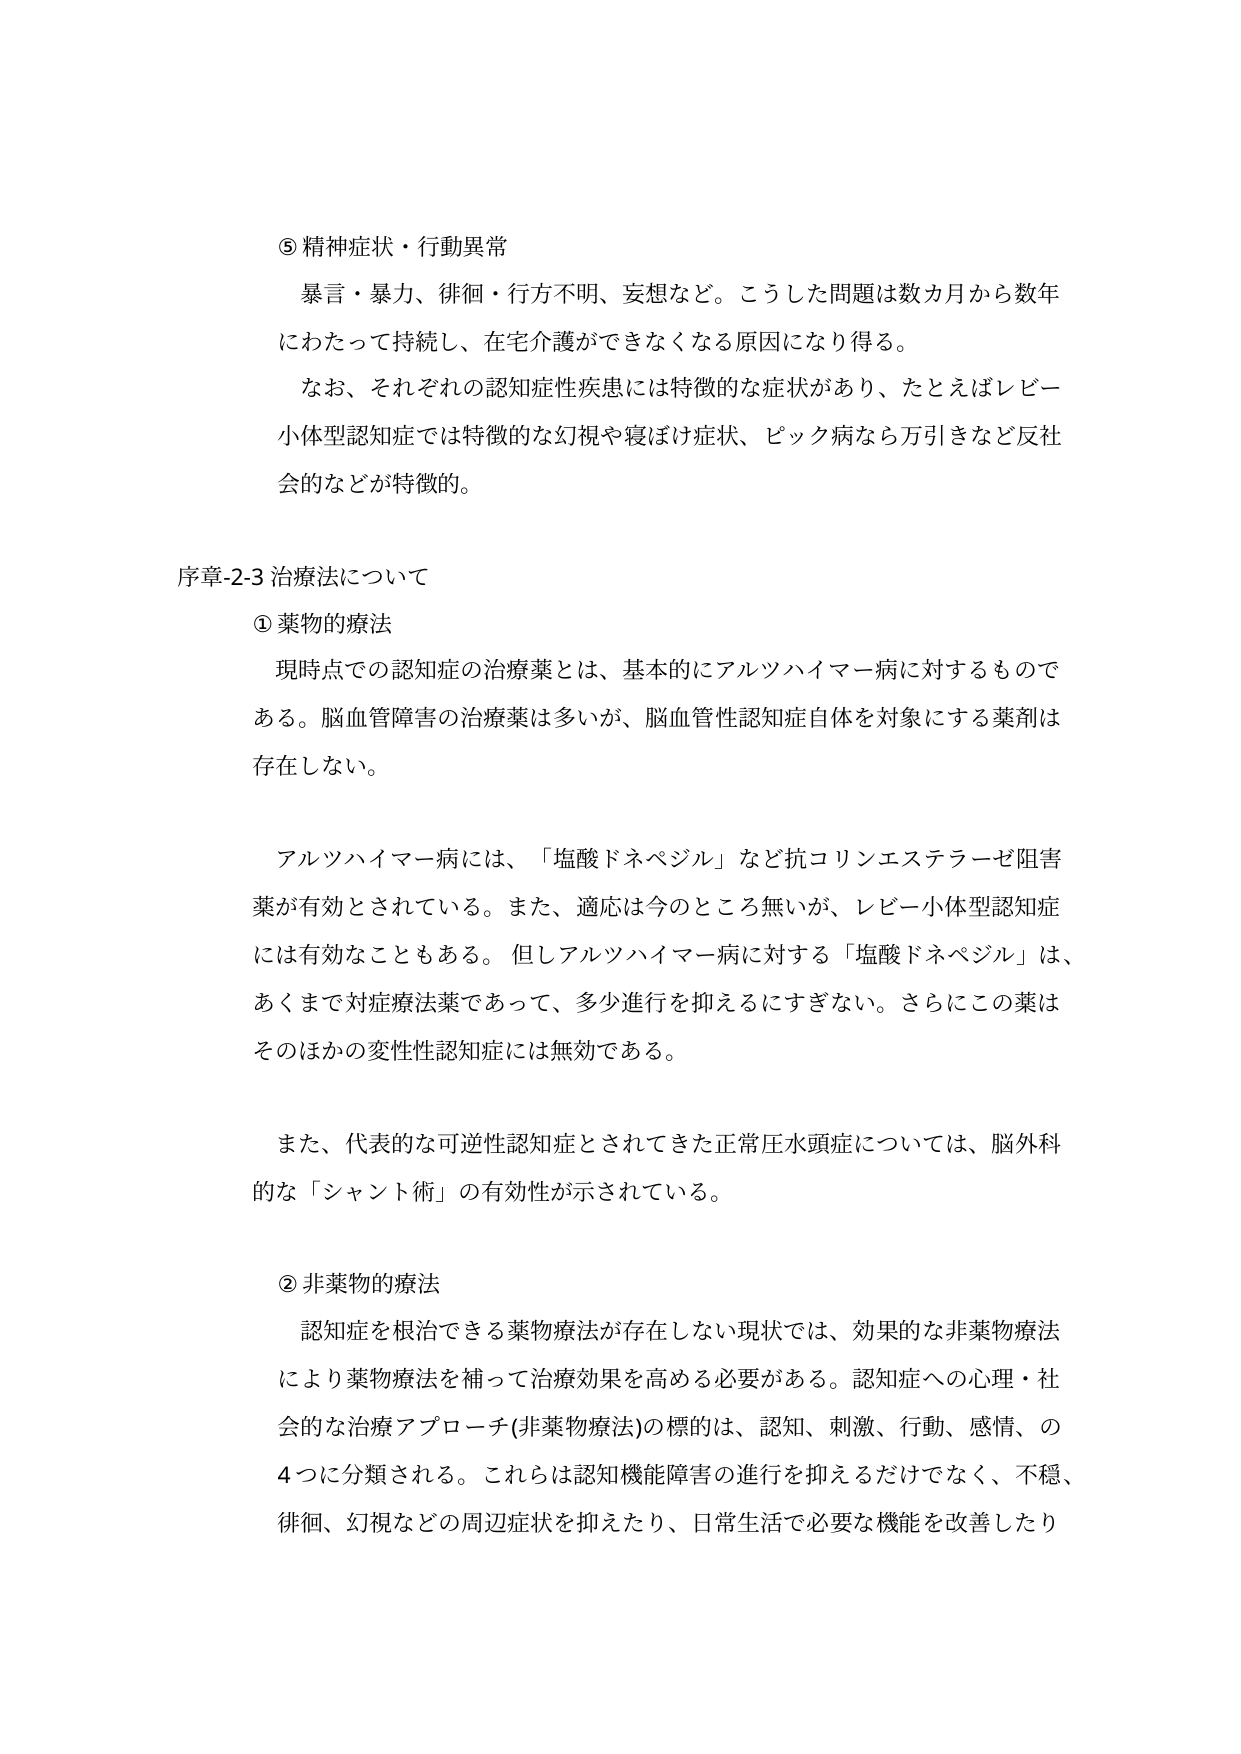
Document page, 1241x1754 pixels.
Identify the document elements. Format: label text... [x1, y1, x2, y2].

text アルツハイマー病には、「塩酸ドネペジル」など抗コリンエステラーゼ阻害薬が有効とされている。また、適応は今のところ無いが、レビー小体型認知症には有効なこともある。 但しアルツハイマー病に対する「塩酸ドネペジル」は、あくまで対症療法薬であって、多少進行を抑えるにすぎない。さらにこの薬は、そのほかの変性性認知症には無効である。 [252, 837, 1063, 1070]
text ①薬物的療法 [215, 601, 1063, 643]
list なお、それぞれの認知症性疾患には特徴的な症状があり、たとえばレビー小体型認知症では特徴的な幻視や寝ぼけ症状、ピック病なら万引きなど反社会的などが特徴的。 [277, 366, 1063, 504]
list ⑤精神症状・行動異常 [277, 225, 1063, 267]
text ②非薬物的療法 [177, 1262, 1063, 1304]
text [277, 1309, 1063, 1542]
text 現時点での認知症の治療薬とは、基本的にアルツハイマー病に対するものである。脳血管障害の治療薬は多いが、脳血管性認知症自体を対象にする薬剤は存在しない。 [252, 648, 1063, 786]
text 序章-2-3 治療法について [177, 555, 1063, 597]
list 暴言・暴力、徘徊・行方不明、妄想など。こうした問題は数カ月から数年にわたって持続し、在宅介護ができなくなる原因になり得る。 [277, 272, 1063, 361]
text また、代表的な可逆性認知症とされてきた正常圧水頭症については、脳外科的な「シャント術」の有効性が示されている。 [252, 1121, 1063, 1211]
